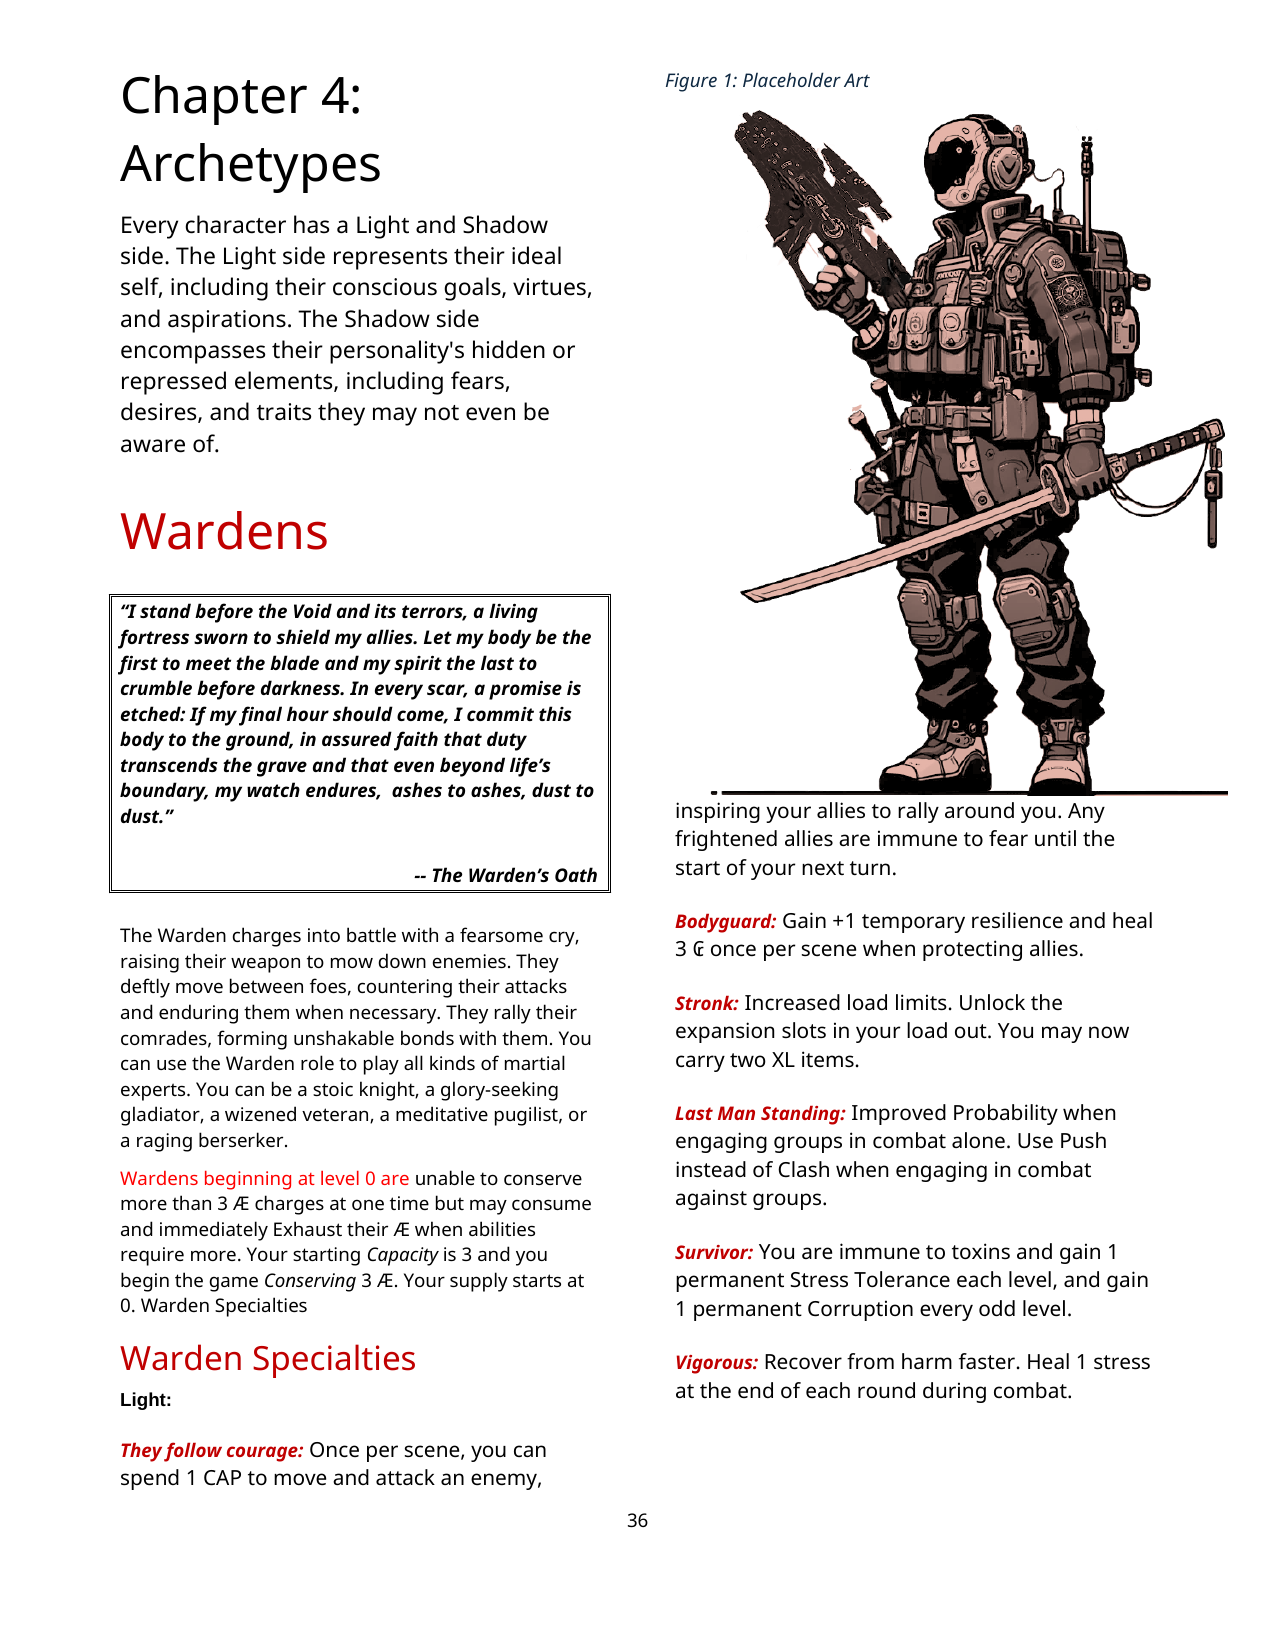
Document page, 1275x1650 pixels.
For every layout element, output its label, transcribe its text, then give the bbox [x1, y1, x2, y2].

subtitle Wardens [120, 496, 600, 564]
text Stronk: Increased load limits. Unlock the expansion slots in your load out. You may now carry two XL items. [675, 988, 1155, 1073]
text Bodyguard: Gain +1 temporary resilience and heal 3 ₢ once per scene when protecting allies. [675, 906, 1155, 963]
text They follow courage: Once per scene, you can spend 1 CAP to move and attack an enemy, inspiring your allies to rally around you. Any frightened allies are immune to fear until the start of your next turn. [675, 796, 1155, 881]
subtitle Warden Specialties [120, 1335, 600, 1380]
text -- The Warden’s Oath [112, 858, 608, 890]
text Last Man Standing: Improved Probability when engaging groups in combat alone. Use Push instead of Clash when engaging in combat against groups. [675, 1098, 1155, 1212]
text They follow courage: Once per scene, you can spend 1 CAP to move and attack an enemy, inspiring your allies to rally around you. Any frightened allies are immune to fear until the start of your next turn. [120, 1435, 600, 1492]
text Light: [120, 1388, 600, 1410]
text Survivor: You are immune to toxins and gain 1 permanent Stress Tolerance each level, and gain 1 permanent Corruption every odd level. [675, 1237, 1155, 1322]
text Vigorous: Recover from harm faster. Heal 1 stress at the end of each round during combat. [675, 1347, 1155, 1404]
text Every character has a Light and Shadow side. The Light side represents their ideal self, including their conscious goals, virtues, and aspirations. The Shadow side encompasses their personality's hidden or repressed elements, including fears, desires, and traits they may not even be aware of. [120, 209, 600, 459]
subtitle Chapter 4: Archetypes [120, 60, 600, 196]
text “I stand before the Void and its terrors, a living fortress sworn to shield my allies. Let my body be the first to meet the blade and my spirit the last to crumble before darkness. In every scar, a promise is etched: If my final hour should come, I commit this body to the ground, in assured faith that duty transcends the grave and that even beyond life’s boundary, my watch endures, ashes to ashes, dust to dust.” [112, 597, 608, 834]
text Wardens beginning at level 0 are unable to conserve more than 3 Æ charges at one time but may consume and immediately Exhaust their Æ when abilities require more. Your starting Capacity is 3 and you begin the game Conserving 3 Æ. Your supply starts at 0. Warden Specialties [120, 1165, 600, 1318]
text The Warden charges into battle with a fearsome cry, raising their weapon to mow down enemies. They deftly move between foes, countering their attacks and enduring them when necessary. They rally their comrades, forming unshakable bonds with them. You can use the Warden role to play all kinds of martial experts. You can be a stoic knight, a glory-seeking gladiator, a wizened veteran, a meditative pugilist, or a raging berserker. [120, 923, 600, 1152]
